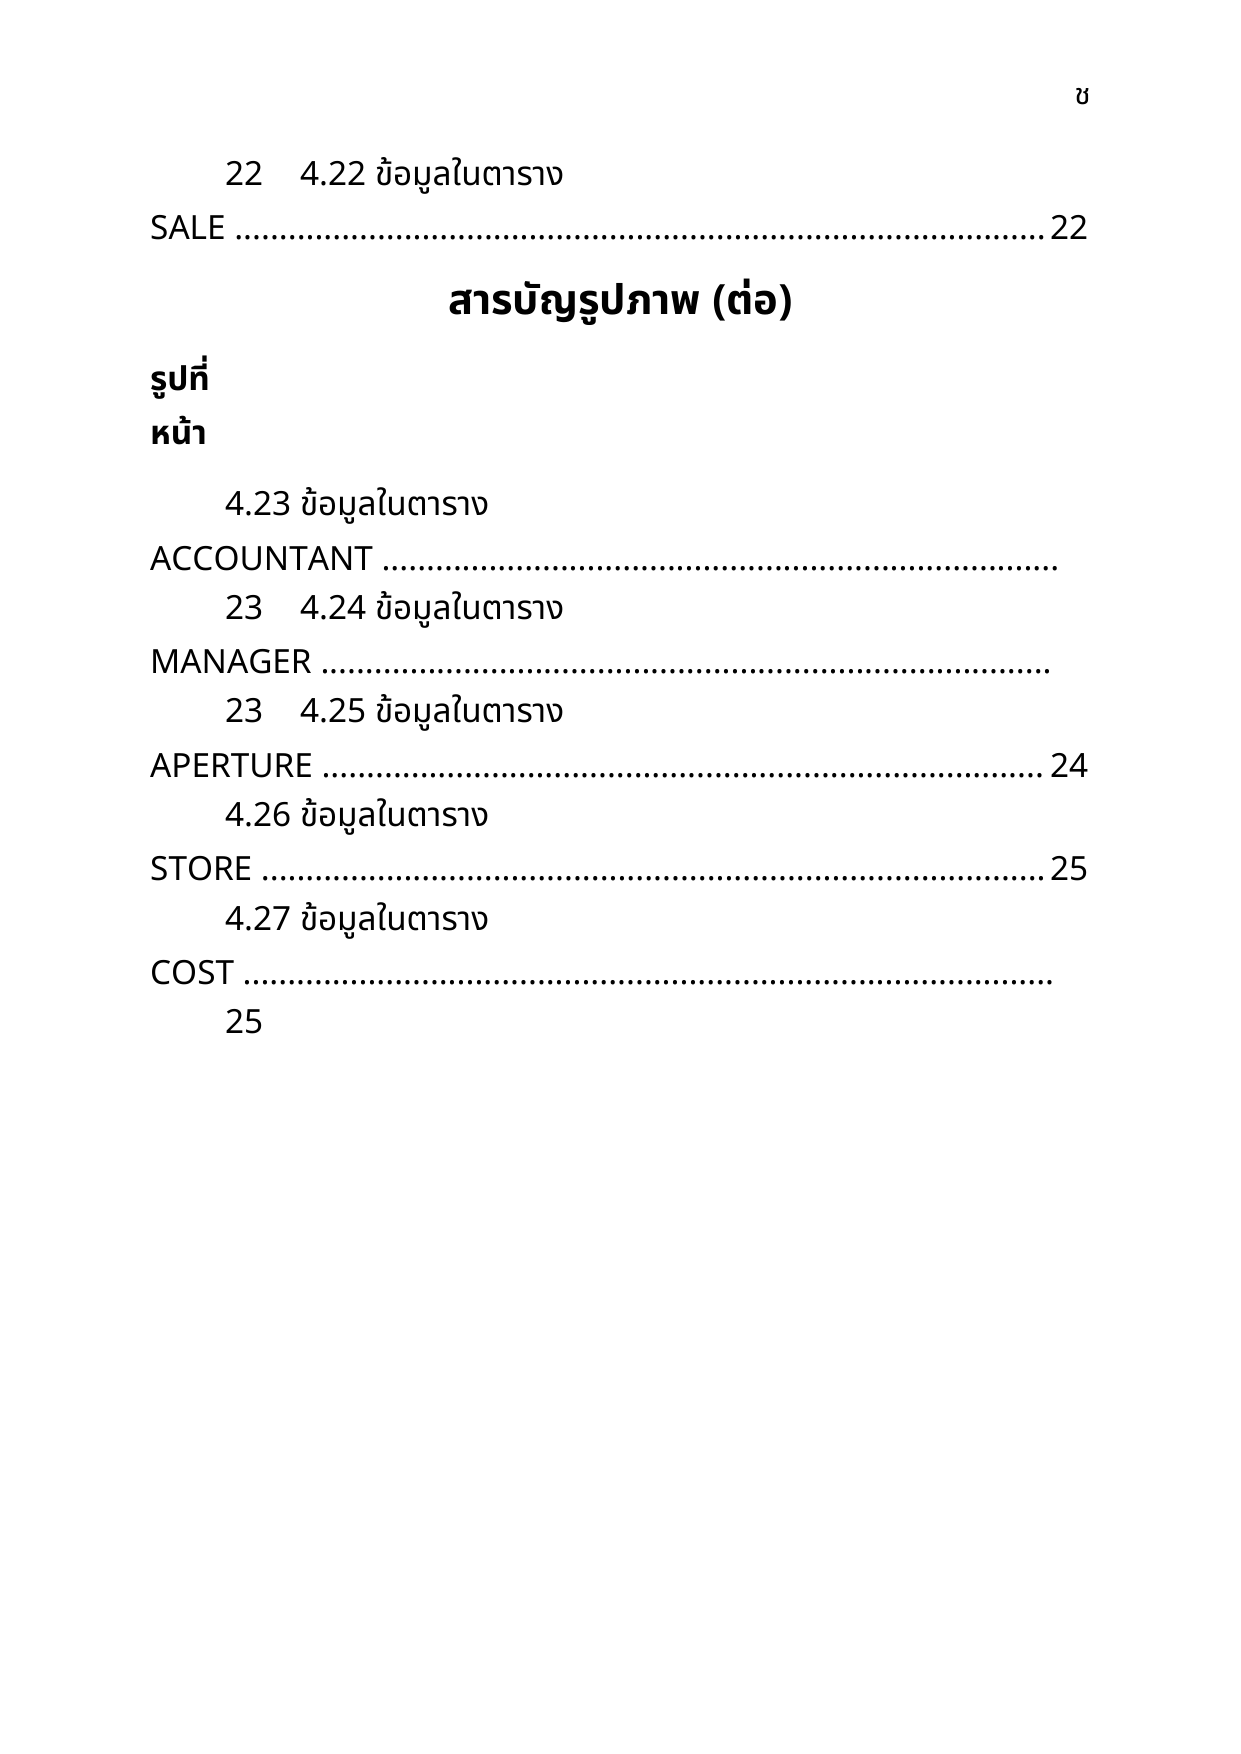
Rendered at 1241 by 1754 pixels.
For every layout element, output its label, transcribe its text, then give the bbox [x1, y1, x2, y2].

text สารบัญรูปภาพ (ต่อ) [150, 270, 1090, 333]
text รูปที่ หน้า [150, 355, 1090, 459]
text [150, 150, 1090, 249]
text 4.23 ข้อมูลในตาราง ACCOUNTANT ............................................................................ 23 4.24 ข้อมูลในตาราง MANAGER .................................................................................. 23 4.25 ข้อมูลในตาราง APERTURE ................................................................................. 24 4.26 ข้อมูลในตาราง STORE ........................................................................................ 25 4.27 ข้อมูลในตาราง COST ........................................................................................... 25 [150, 480, 1090, 1043]
